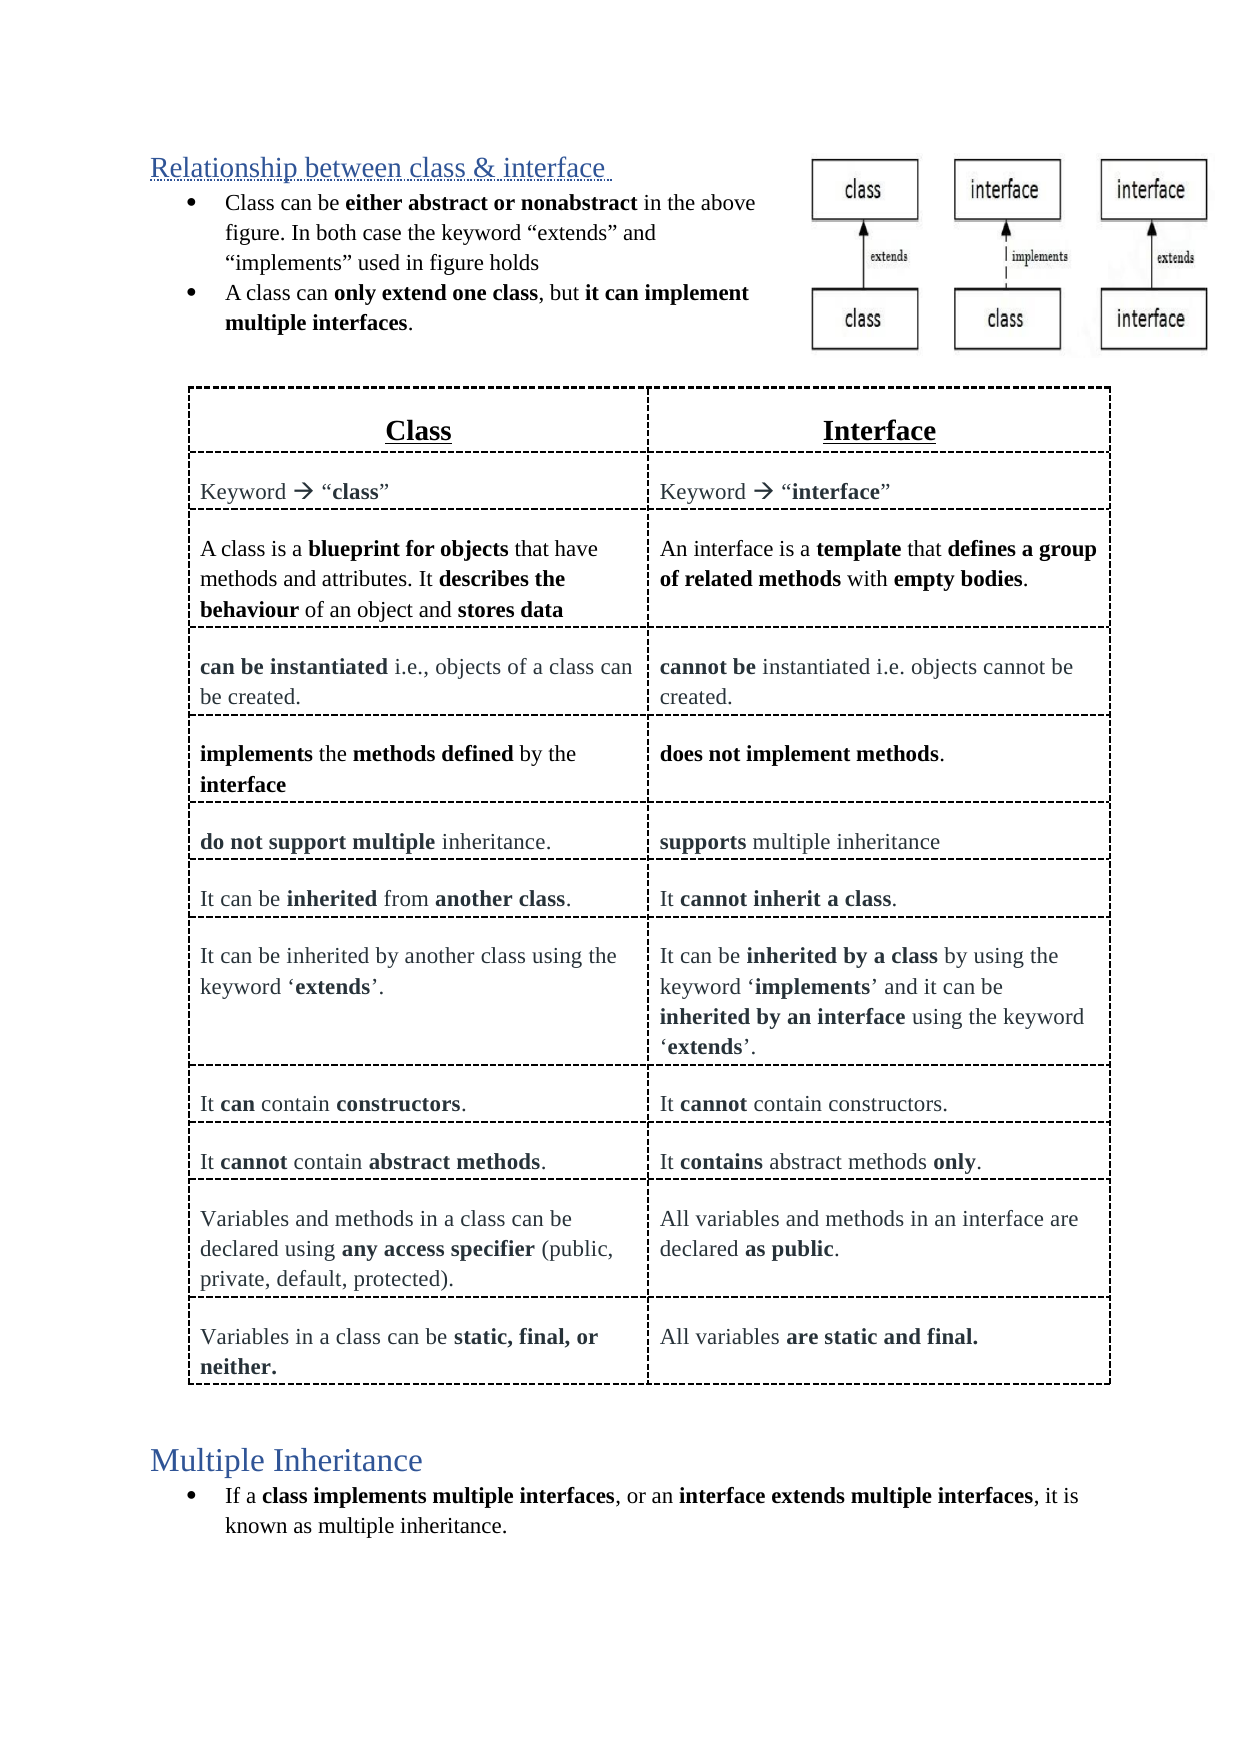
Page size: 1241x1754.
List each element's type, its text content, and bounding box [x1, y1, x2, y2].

table_cell It can contain constructors. [189, 1064, 648, 1121]
table_cell do not support multiple inheritance. [189, 801, 648, 858]
table_cell implements the methods defined by the interface [189, 714, 648, 801]
table_cell It contains abstract methods only. [648, 1121, 1110, 1178]
table_cell It can be inherited by a class by using the keyword ‘implements’ and it can be inherited by an interface using the keyword ‘extends’. [648, 916, 1110, 1063]
table_header Interface [648, 386, 1110, 451]
list If a class implements multiple interfaces, or an interface extends multiple interfaces, it is known as multiple inheritance. [187, 1482, 1090, 1538]
table_cell Variables and methods in a class can be declared using any access specifier (public, private, default, protected). [189, 1178, 648, 1296]
table_cell It cannot contain constructors. [648, 1064, 1110, 1121]
table_cell Keyword “class” [189, 451, 648, 508]
table_cell All variables and methods in an interface are declared as public. [648, 1178, 1110, 1296]
table_cell It cannot contain abstract methods. [189, 1121, 648, 1178]
table_header Class [189, 386, 648, 451]
table_cell Keyword “interface” [648, 451, 1110, 508]
table_cell An interface is a template that defines a group of related methods with empty bodies. [648, 508, 1110, 626]
list A class can only extend one class, but it can implement multiple interfaces. [187, 279, 805, 336]
table_cell Variables in a class can be static, final, or neither. [189, 1296, 648, 1383]
table_cell It cannot inherit a class. [648, 858, 1110, 916]
table_cell It can be inherited by another class using the keyword ‘extends’. [189, 916, 648, 1063]
picture [805, 153, 1215, 358]
table_cell can be instantiated i.e., objects of a class can be created. [189, 626, 648, 713]
table_cell All variables are static and final. [648, 1296, 1110, 1383]
table_cell cannot be instantiated i.e. objects cannot be created. [648, 626, 1110, 713]
table_cell A class is a blueprint for objects that have methods and attributes. It describes the behaviour of an object and stores data [189, 508, 648, 626]
subtitle Multiple Inheritance [150, 1441, 1090, 1479]
table_cell supports multiple inheritance [648, 801, 1110, 858]
table_cell It can be inherited from another class. [189, 858, 648, 916]
table_cell does not implement methods. [648, 714, 1110, 801]
list Class can be either abstract or nonabstract in the above figure. In both case the keyword “extends” and “implements” used in figure holds [187, 188, 805, 275]
subtitle Relationship between class & interface [150, 150, 1090, 183]
